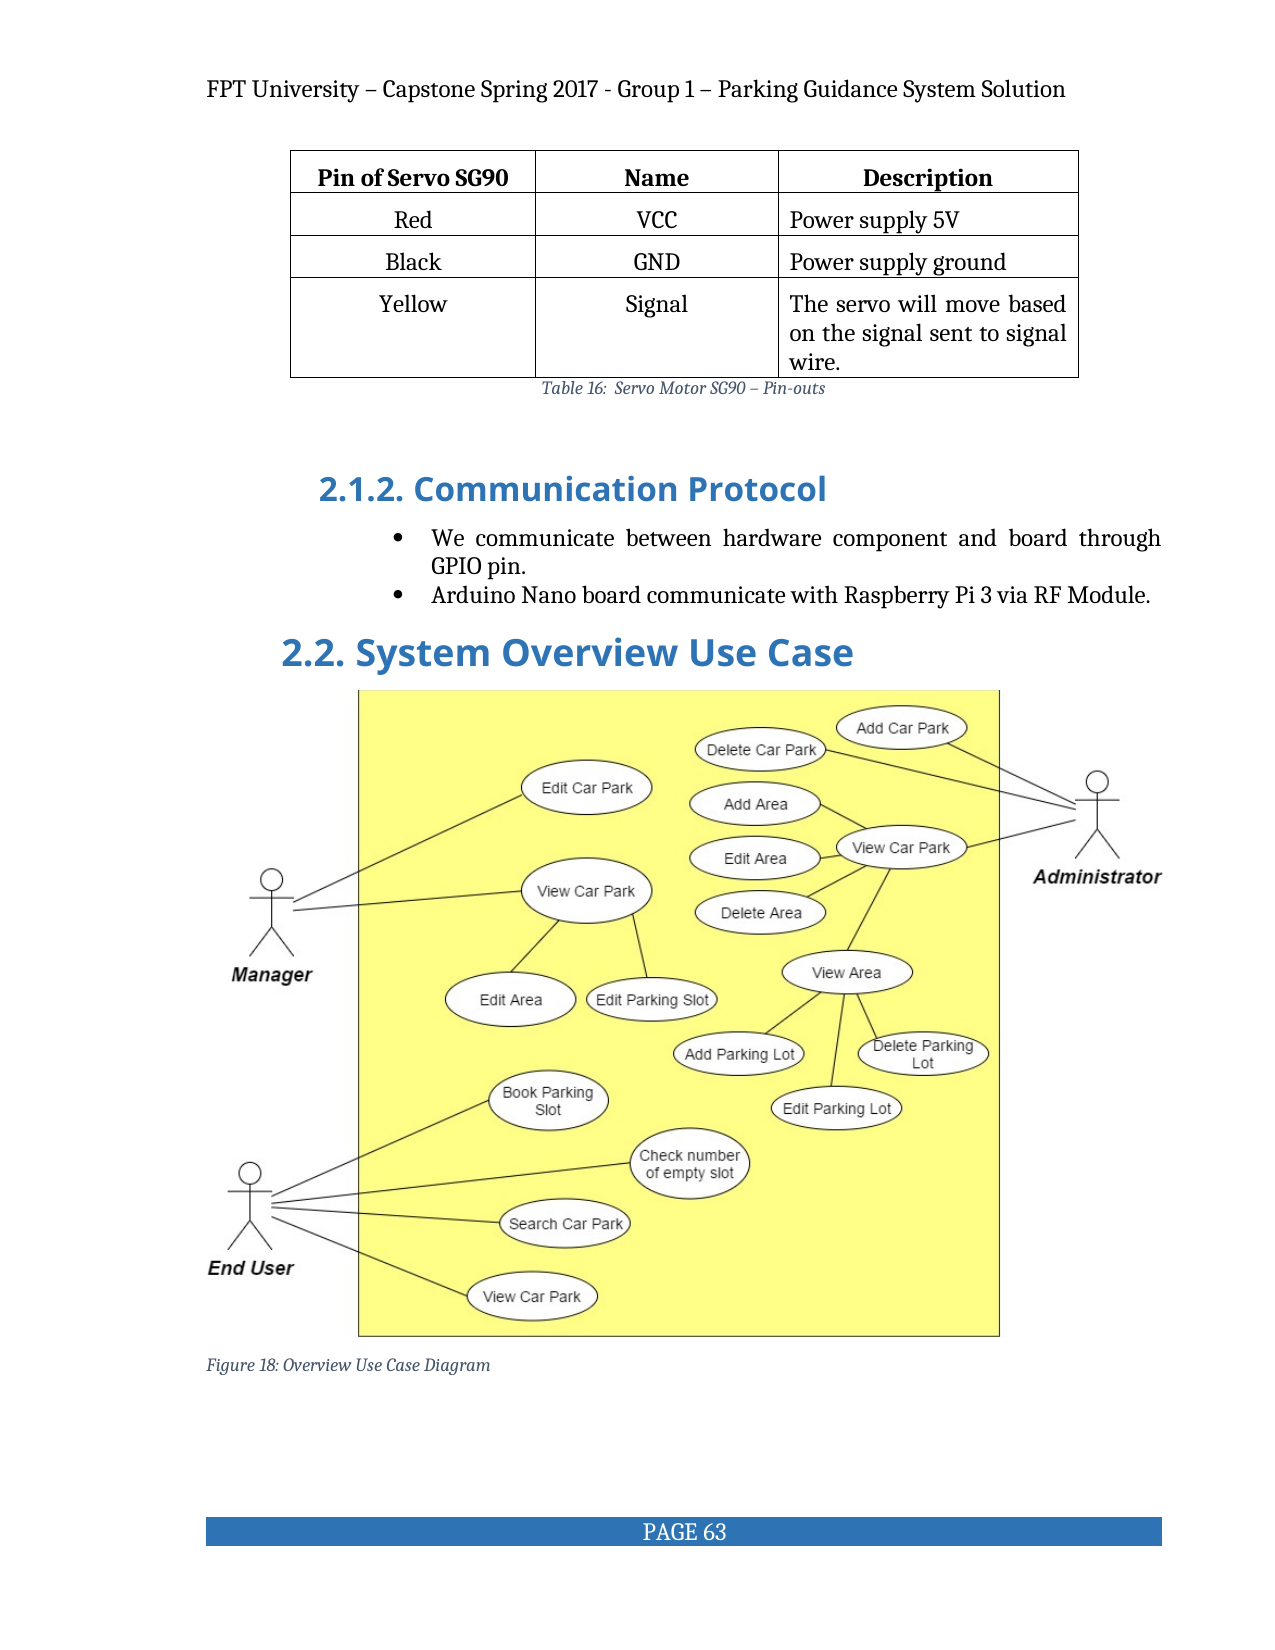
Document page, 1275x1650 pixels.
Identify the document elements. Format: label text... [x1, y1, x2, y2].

picture [206, 690, 1163, 1338]
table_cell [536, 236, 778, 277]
list We communicate between hardware component and board through GPIO pin. [394, 523, 1162, 581]
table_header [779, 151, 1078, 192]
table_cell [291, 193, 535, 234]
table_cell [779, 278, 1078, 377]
subtitle Communication Protocol [206, 466, 1162, 511]
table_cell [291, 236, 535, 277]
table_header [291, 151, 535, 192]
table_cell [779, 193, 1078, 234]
text Figure 18: Overview Use Case Diagram [206, 1354, 1162, 1376]
list Arduino Nano board communicate with Raspberry Pi 3 via RF Module. [394, 581, 1162, 610]
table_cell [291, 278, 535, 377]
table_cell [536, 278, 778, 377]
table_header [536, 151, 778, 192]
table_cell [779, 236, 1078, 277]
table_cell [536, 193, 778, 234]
subtitle System Overview Use Case [206, 626, 1162, 677]
text Table 16: Servo Motor SG90 – Pin-outs [206, 378, 1162, 399]
